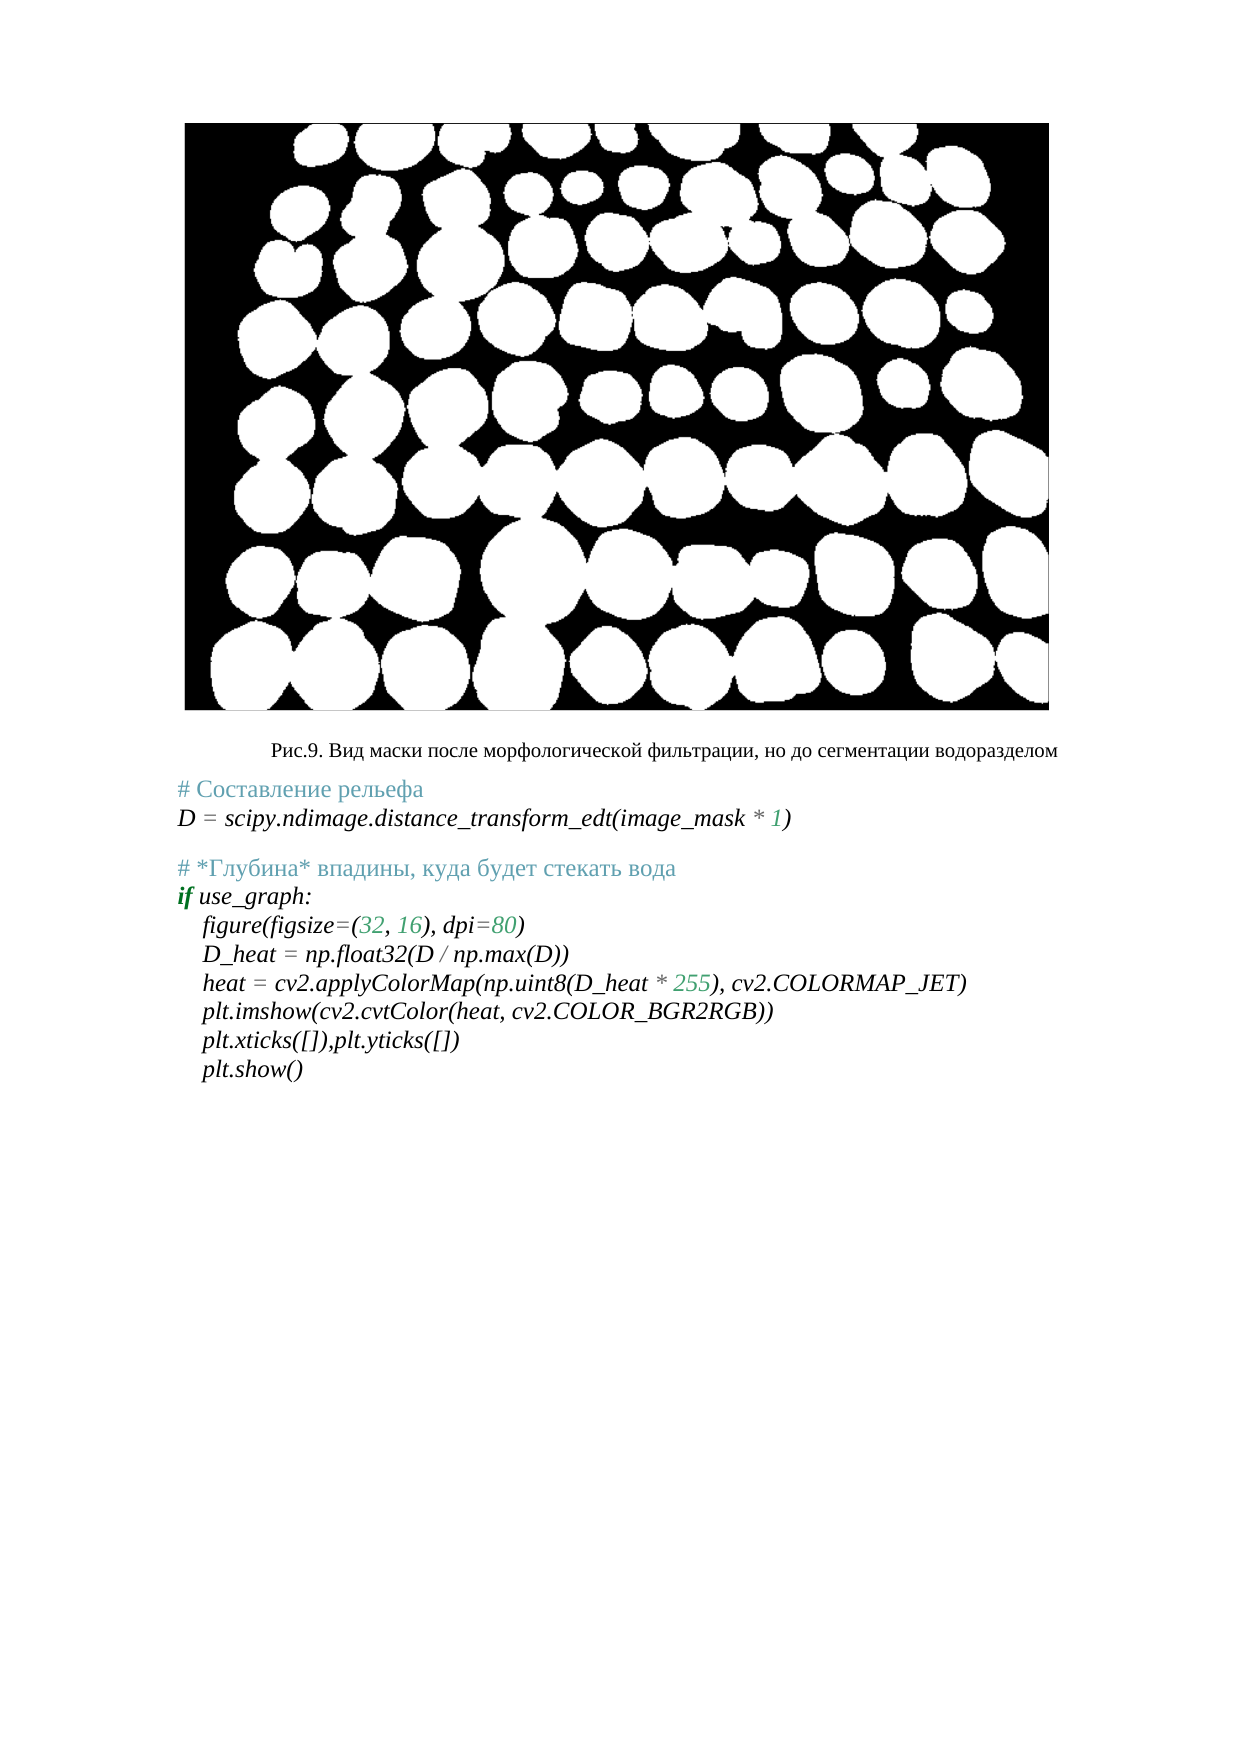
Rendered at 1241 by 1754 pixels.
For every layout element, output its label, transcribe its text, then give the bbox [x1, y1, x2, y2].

picture [177, 118, 1053, 717]
text # Составление рельефа D = scipy.ndimage.distance_transform_edt(image_mask * 1) [177, 774, 1152, 832]
text Рис.9. Вид маски после морфологической фильтрации, но до сегментации водоразделом [177, 738, 1152, 762]
text # *Глубина* впадины, куда будет стекать вода if use_graph: figure(figsize=(32, 16), dpi=80) D_heat = np.float32(D / np.max(D)) heat = cv2.applyColorMap(np.uint8(D_heat * 255), cv2.COLORMAP_JET) plt.imshow(cv2.cvtColor(heat, cv2.COLOR_BGR2RGB)) plt.xticks([]),plt.yticks([]) plt.show() [177, 853, 1152, 1083]
